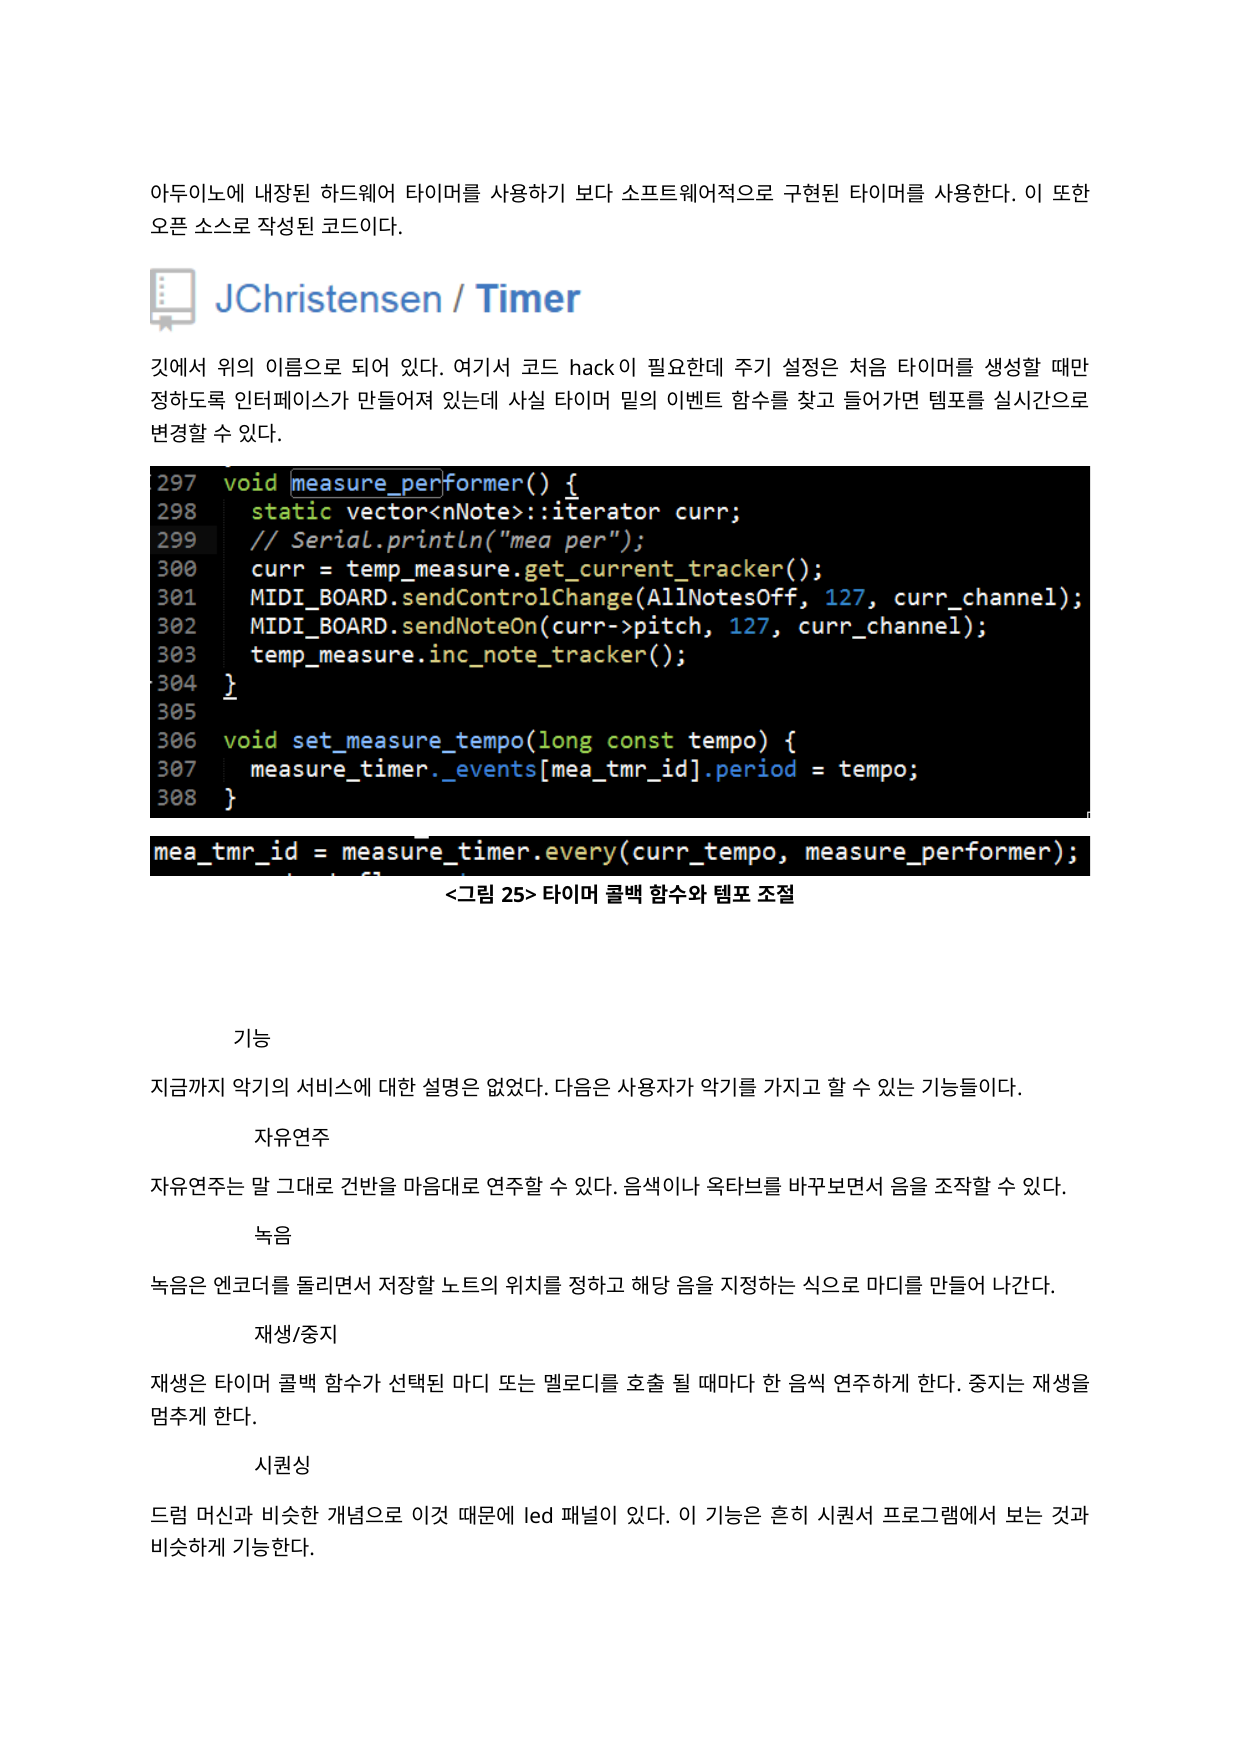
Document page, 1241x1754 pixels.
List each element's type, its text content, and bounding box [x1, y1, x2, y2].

text 자유연주는 말 그대로 건반을 마음대로 연주할 수 있다. 음색이나 옥타브를 바꾸보면서 음을 조작할 수 있다. [150, 1170, 1090, 1201]
picture [150, 466, 1091, 818]
text 지금까지 악기의 서비스에 대한 설명은 없었다. 다음은 사용자가 악기를 가지고 할 수 있는 기능들이다. [150, 1072, 1090, 1102]
subtitle 자유연주 [254, 1121, 1090, 1151]
subtitle 시퀀싱 [254, 1450, 1090, 1480]
subtitle 재생/중지 [254, 1318, 1090, 1348]
subtitle 기능 [233, 1022, 1090, 1052]
text 재생은 타이머 콜백 함수가 선택된 마디 또는 멜로디를 호출 될 때마다 한 음씩 연주하게 한다. 중지는 재생을 멈추게 한다. [150, 1368, 1090, 1431]
text 드럼 머신과 비슷한 개념으로 이것 때문에 led 패널이 있다. 이 기능은 흔히 시퀀서 프로그램에서 보는 것과 비슷하게 기능한다. [150, 1499, 1090, 1562]
subtitle 녹음 [254, 1219, 1090, 1250]
picture [150, 836, 1091, 876]
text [150, 177, 1090, 240]
text 녹음은 엔코더를 돌리면서 저장할 노트의 위치를 정하고 해당 음을 지정하는 식으로 마디를 만들어 나간다. [150, 1269, 1090, 1299]
text <그림 25> 타이머 콜백 함수와 템포 조절 [150, 876, 1090, 909]
text 깃에서 위의 이름으로 되어 있다. 여기서 코드 hack이 필요한데 주기 설정은 처음 타이머를 생성할 때만 정하도록 인터페이스가 만들어져 있는데 사실 타이머 밑의 이벤트 함수를 찾고 들어가면 템포를 실시간으로 변경할 수 있다. [150, 352, 1090, 447]
picture [150, 259, 604, 333]
